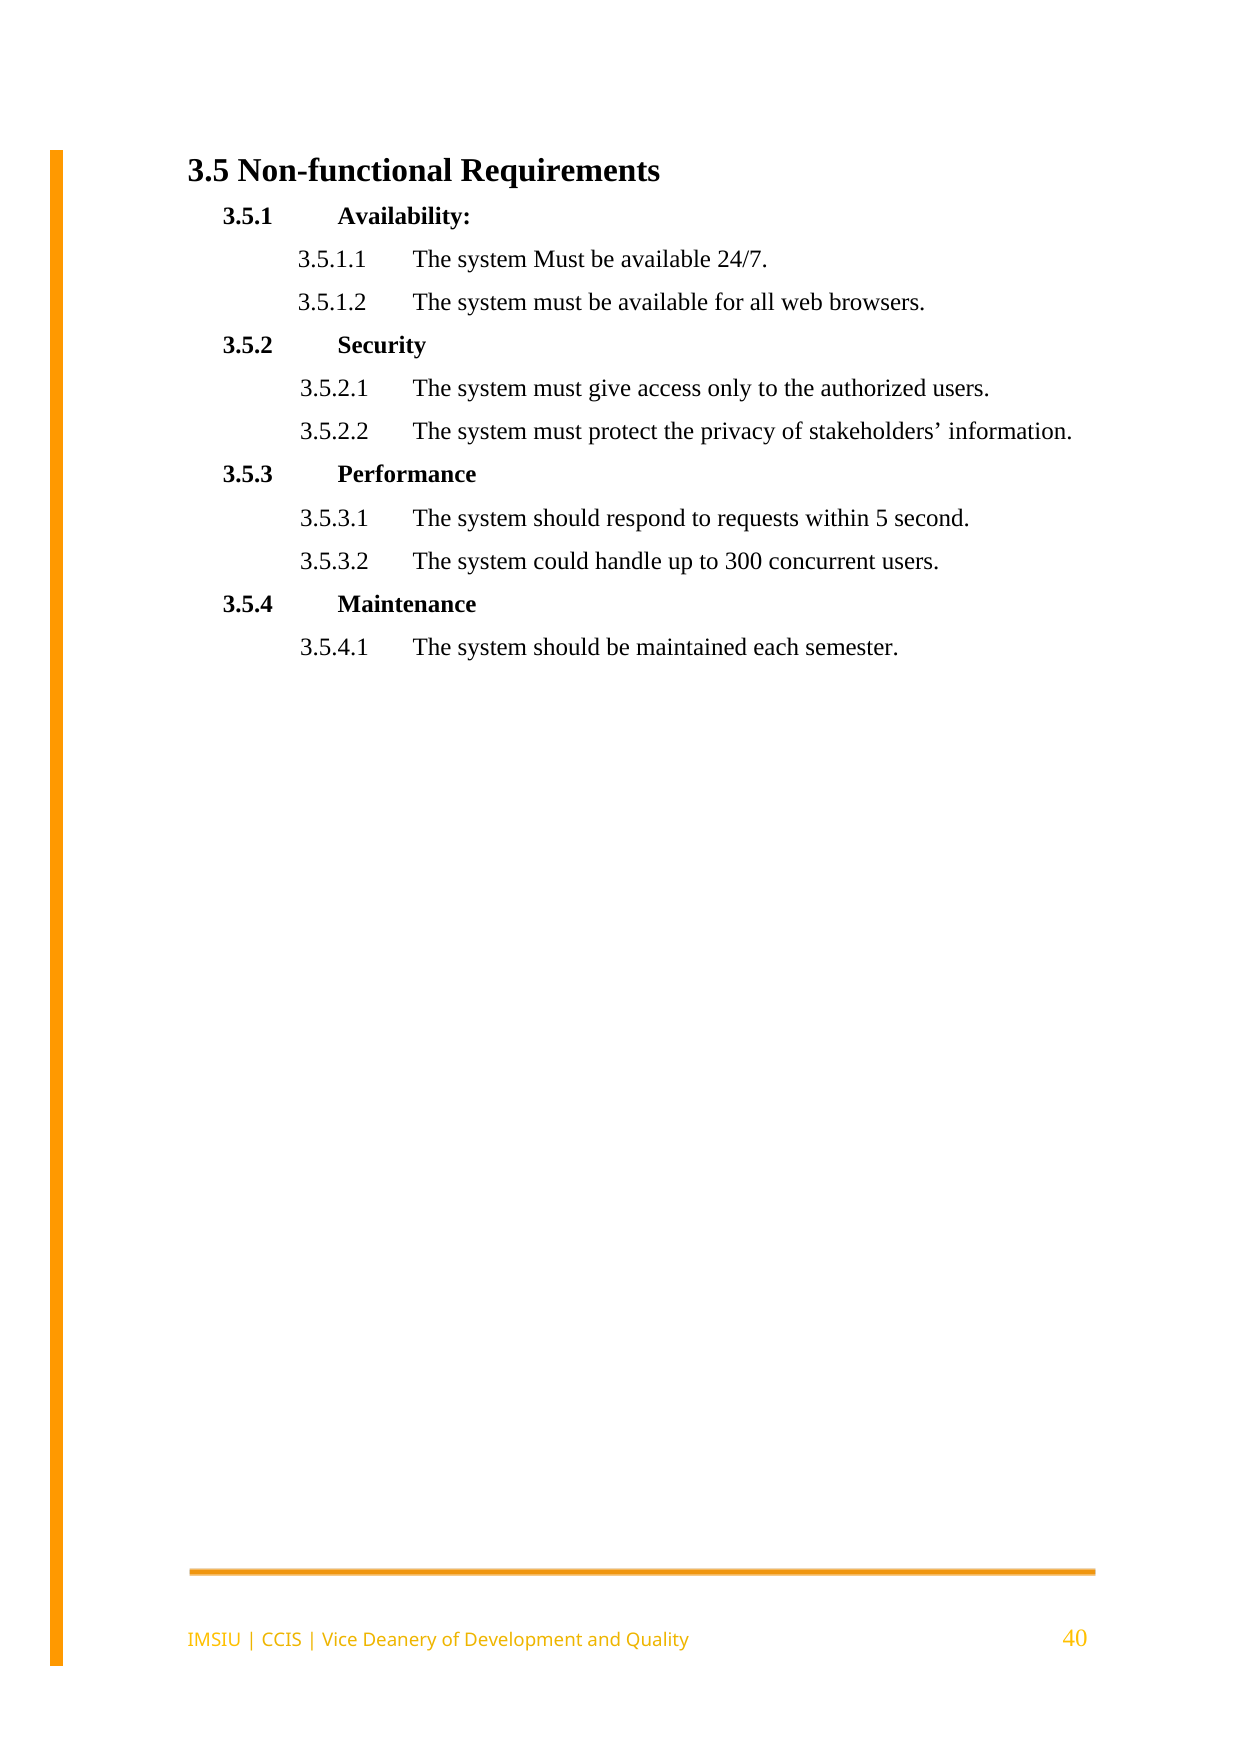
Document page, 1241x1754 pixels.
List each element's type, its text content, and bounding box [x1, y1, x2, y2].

list The system should respond to requests within 5 second. [300, 503, 1090, 531]
list Maintenance [223, 589, 1090, 618]
list Performance [223, 459, 1090, 488]
list Availability: [223, 201, 1090, 229]
picture [187, 1567, 1100, 1576]
list The system must be available for all web browsers. [298, 287, 1090, 316]
list The system must protect the privacy of stakeholders’ information. [300, 416, 1090, 445]
list The system could handle up to 300 concurrent users. [300, 546, 1090, 574]
list The system should be maintained each semester. [300, 632, 1090, 661]
list The system Must be available 24/7. [298, 244, 1090, 273]
list The system must give access only to the authorized users. [300, 373, 1090, 402]
list Security [223, 330, 1090, 359]
subtitle 3.5 Non-functional Requirements [187, 150, 1092, 188]
